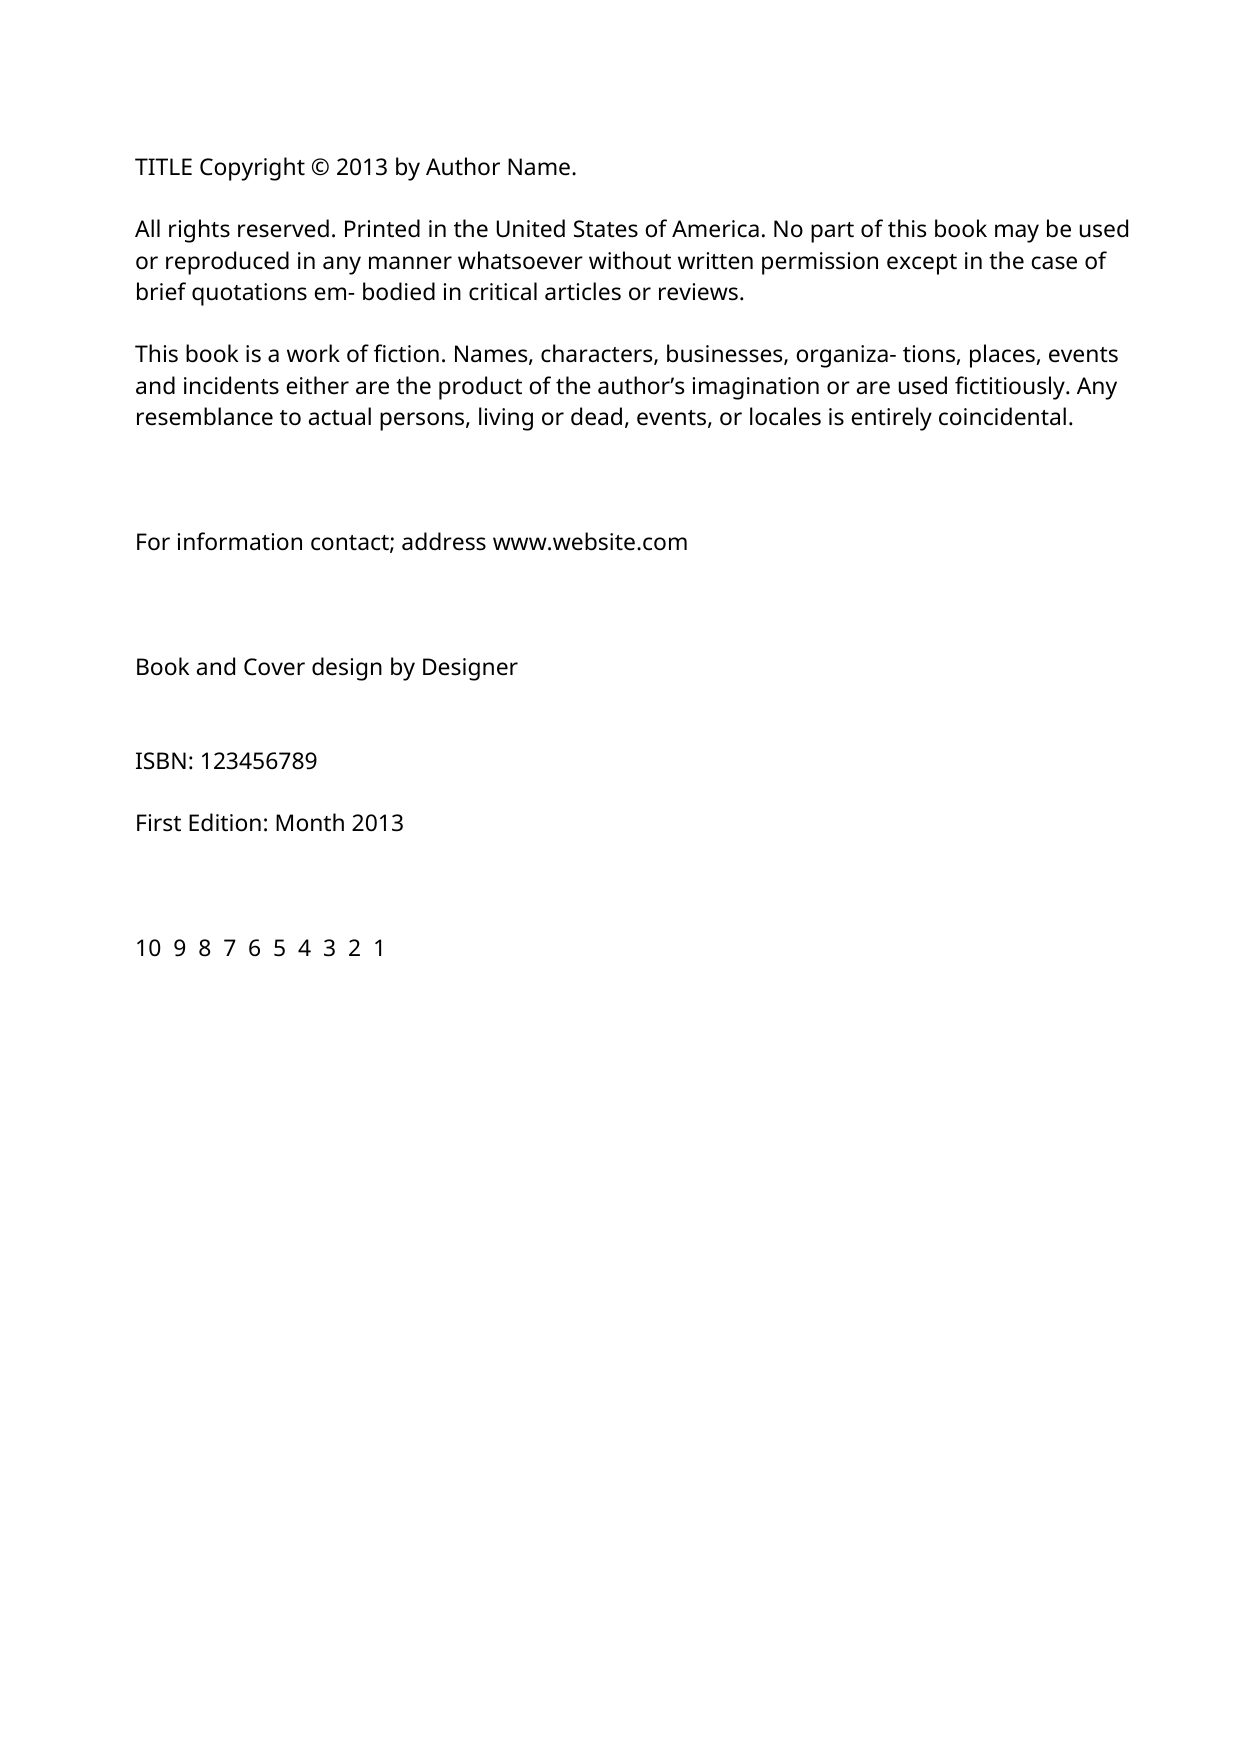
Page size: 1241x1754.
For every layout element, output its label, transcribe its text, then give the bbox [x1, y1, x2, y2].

text All rights reserved. Printed in the United States of America. No part of this book may be used or reproduced in any manner whatsoever without written permission except in the case of brief quotations em- bodied in critical articles or reviews. [135, 213, 1150, 307]
text First Edition: Month 2013 [135, 807, 1150, 838]
text ISBN: 123456789 [135, 745, 1150, 776]
text TITLE Copyright © 2013 by Author Name. [135, 151, 1150, 182]
text For information contact; address www.website.com [135, 526, 1150, 557]
text Book and Cover design by Designer [135, 651, 1150, 682]
text 10 9 8 7 6 5 4 3 2 1 [135, 932, 1150, 963]
text This book is a work of fiction. Names, characters, businesses, organiza- tions, places, events and incidents either are the product of the author’s imagination or are used fictitiously. Any resemblance to actual persons, living or dead, events, or locales is entirely coincidental. [135, 338, 1150, 432]
